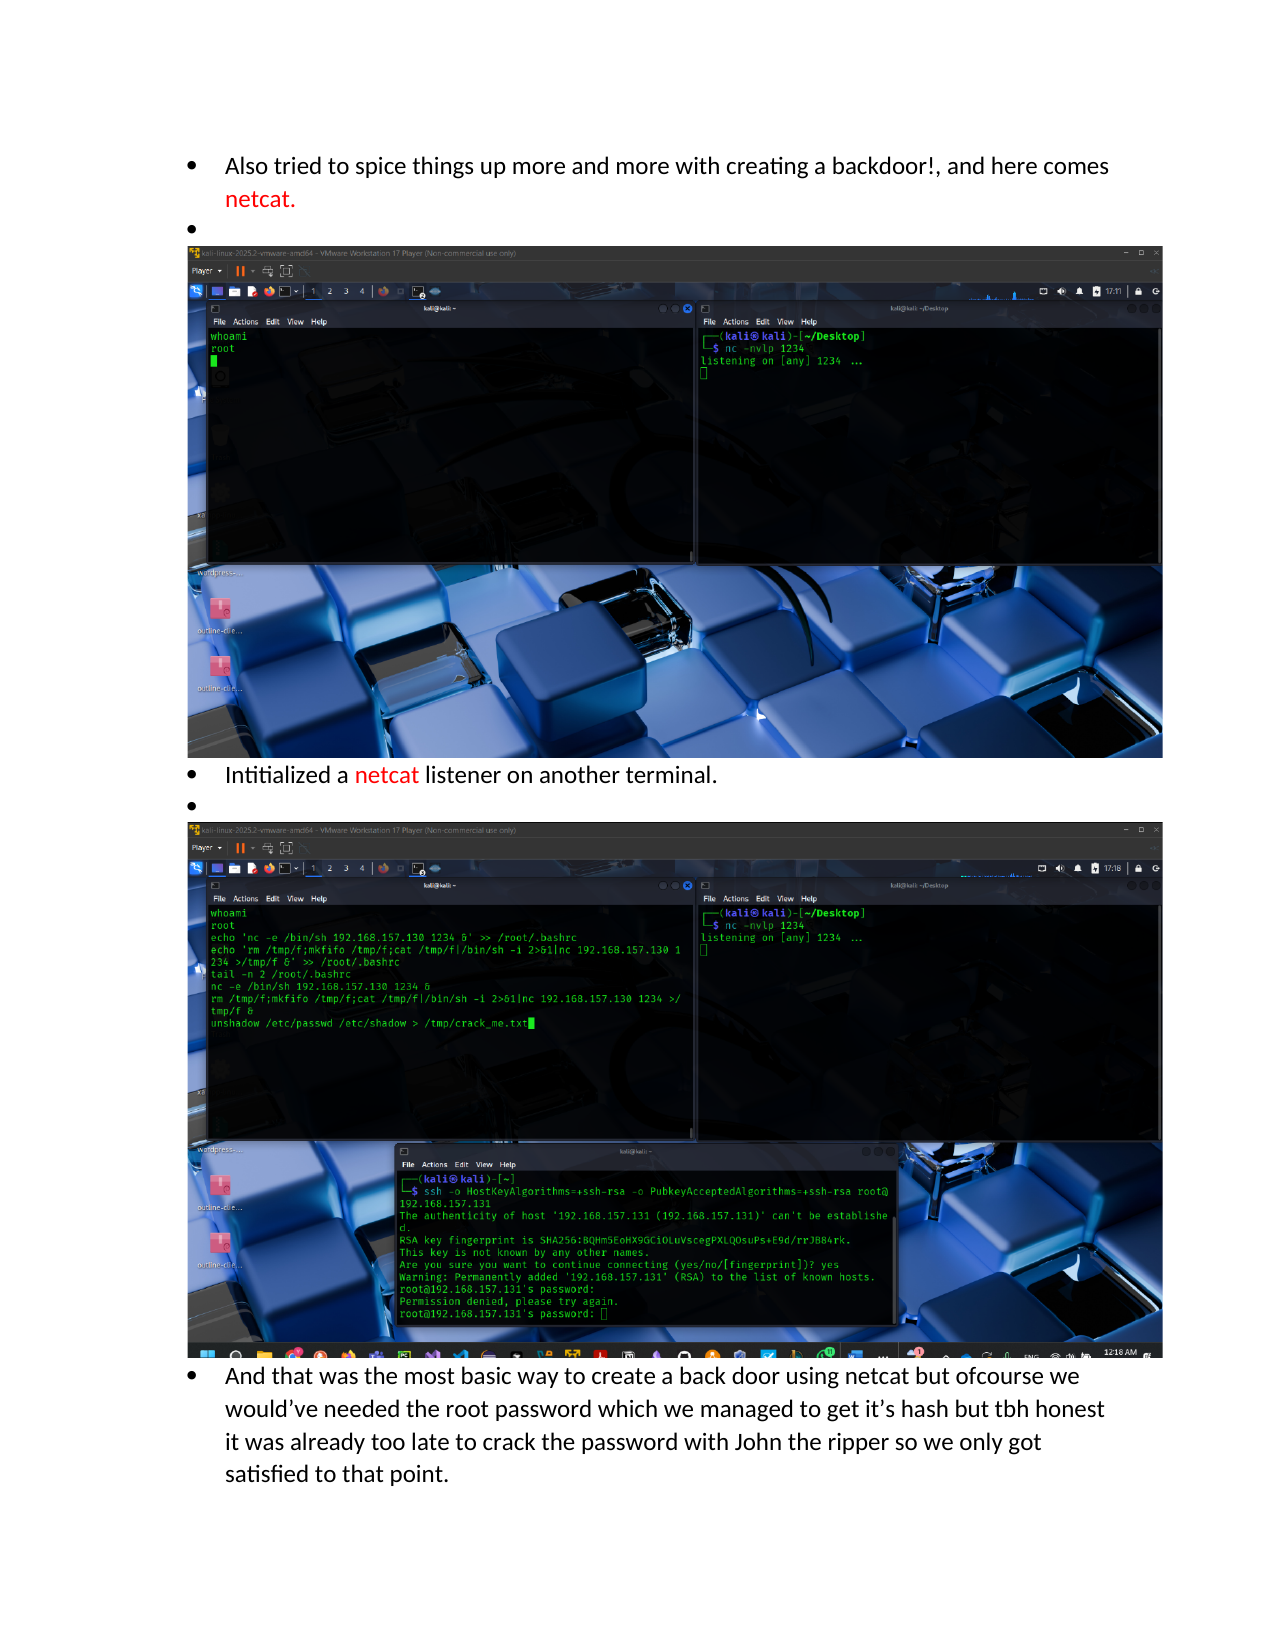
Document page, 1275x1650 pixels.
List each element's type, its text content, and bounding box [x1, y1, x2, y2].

picture [187, 822, 1163, 1358]
list Intitialized a netcat listener on another terminal. [187, 760, 1125, 790]
list Also tried to spice things up more and more with creating a backdoor!, and here comes netcat. [187, 150, 1125, 213]
list And that was the most basic way to create a back door using netcat but ofcourse we would’ve needed the root password which we managed to get it’s hash but tbh honest it was already too late to crack the password with John the ripper so we only got satisfied to that point. [187, 1360, 1125, 1489]
picture [187, 246, 1163, 758]
